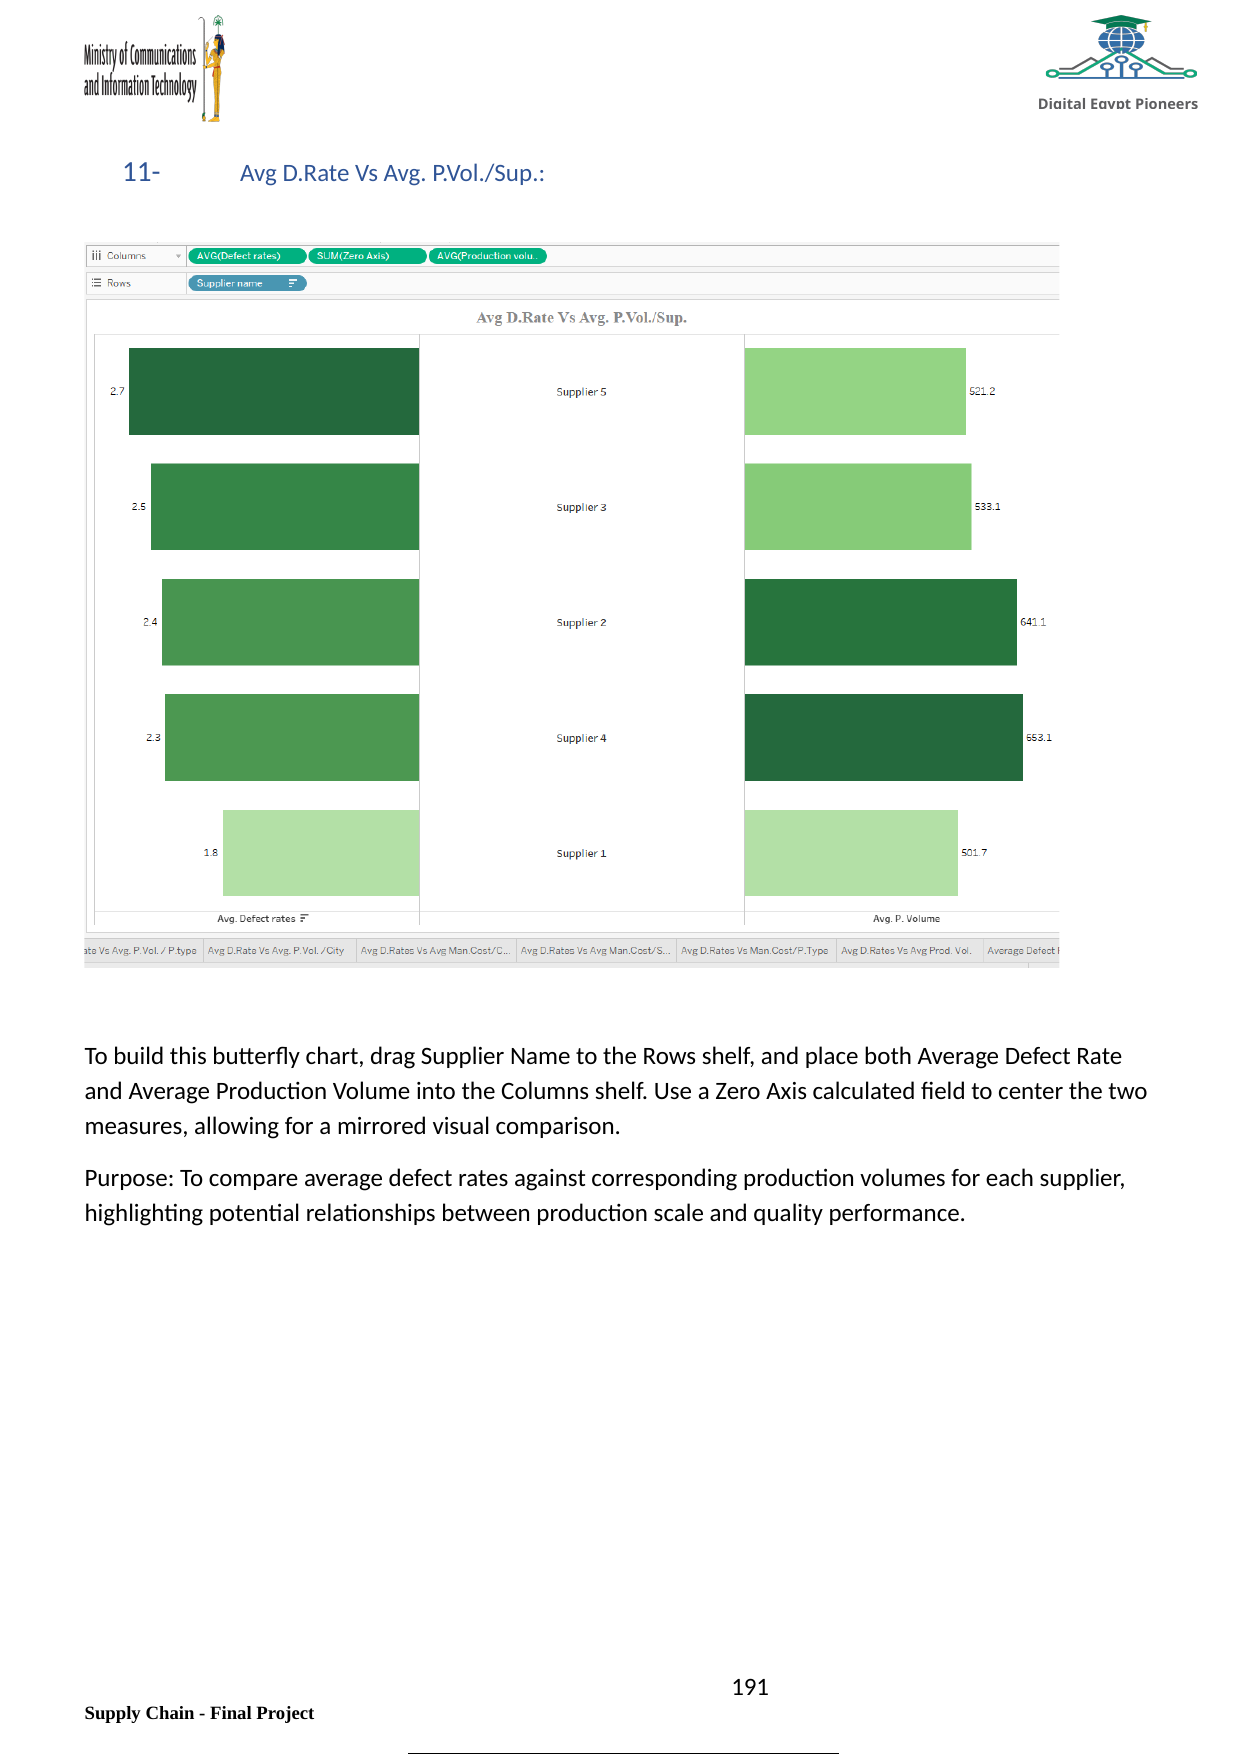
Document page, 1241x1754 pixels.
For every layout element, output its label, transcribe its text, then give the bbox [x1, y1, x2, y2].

text To build this butterfly chart, drag Supplier Name to the Rows shelf, and place both Average Defect Rate and Average Production Volume into the Columns shelf. Use a Zero Axis calculated field to center the two measures, allowing for a mirrored visual comparison. [84, 1040, 1162, 1141]
subtitle Avg D.Rate Vs Avg. P.Vol./Sup.: [122, 153, 1162, 229]
picture [84, 242, 1060, 968]
text Purpose: To compare average defect rates against corresponding production volumes for each supplier, highlighting potential relationships between production scale and quality performance. [84, 1162, 1162, 1227]
picture [1045, 15, 1197, 82]
picture [84, 15, 225, 122]
